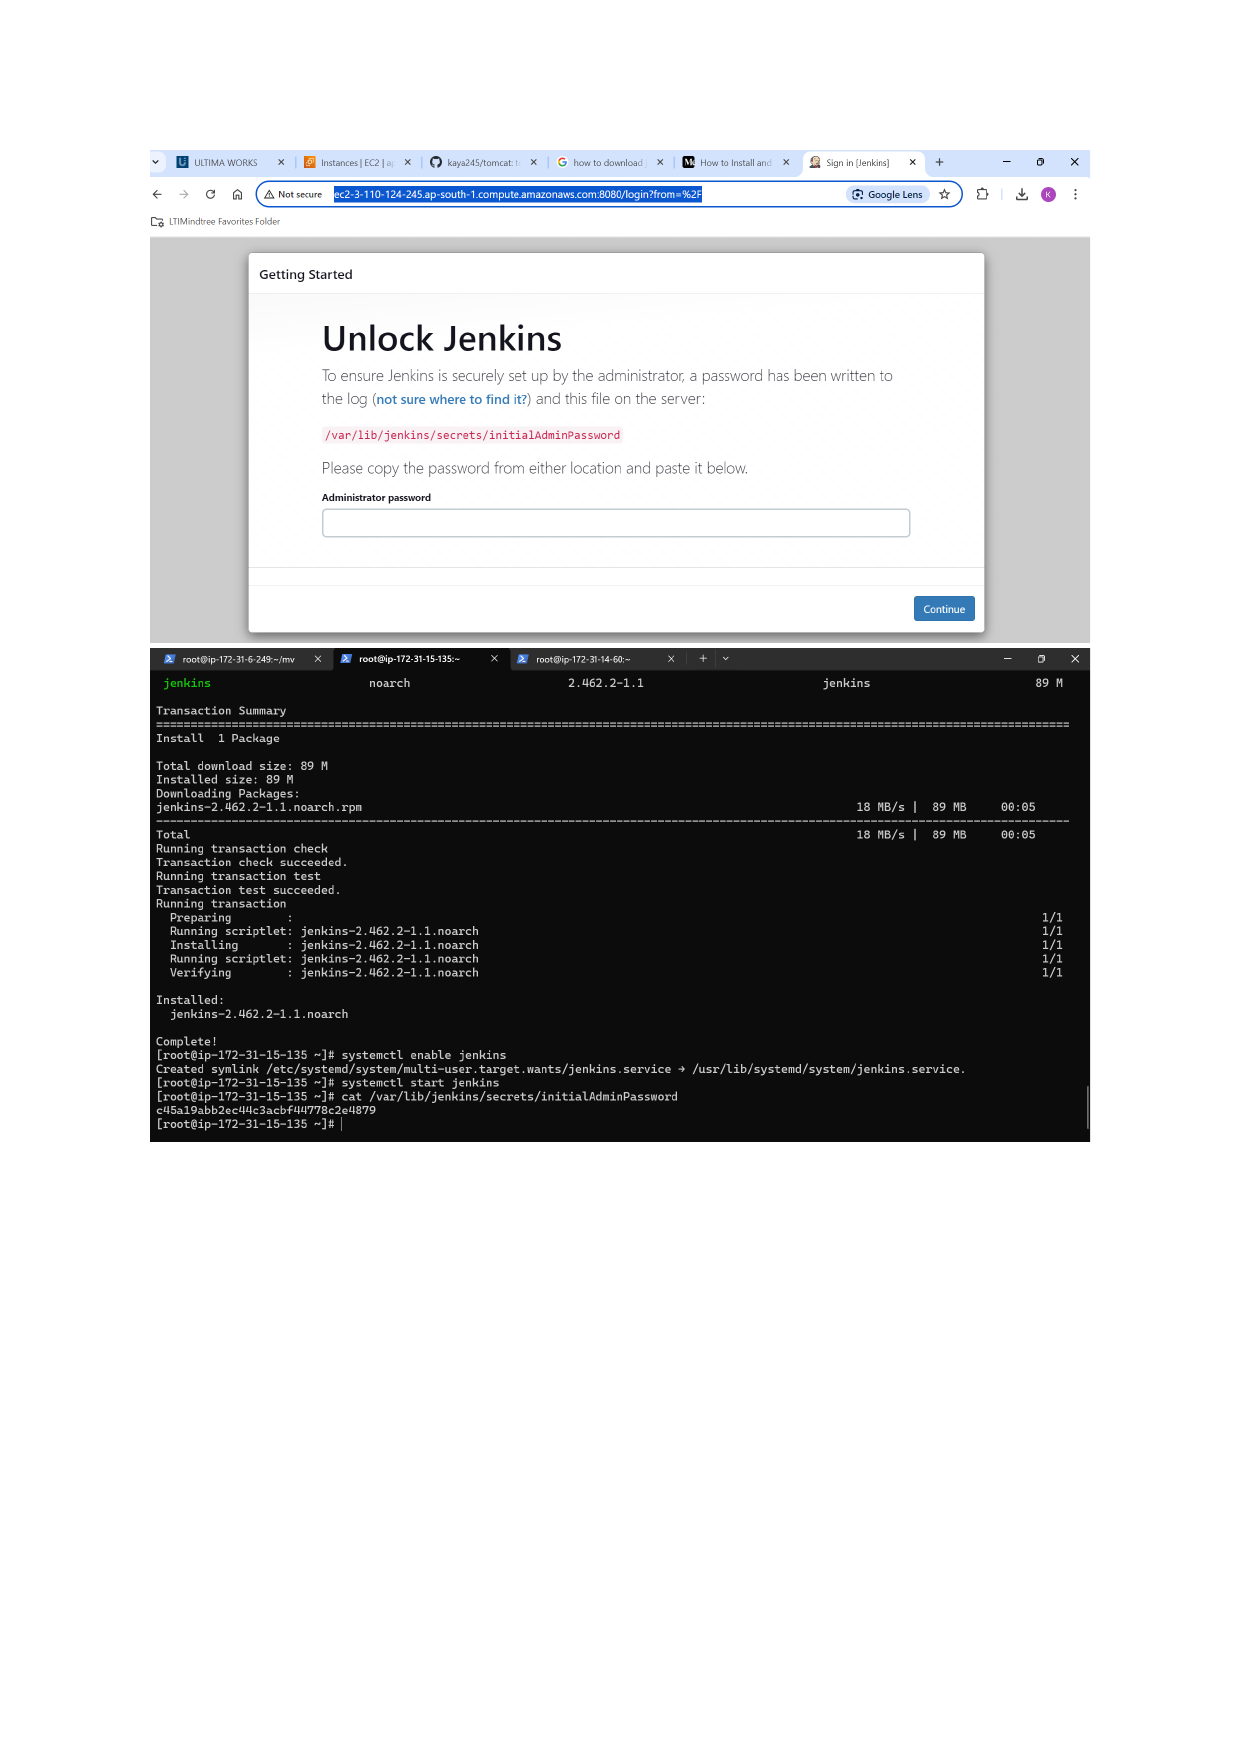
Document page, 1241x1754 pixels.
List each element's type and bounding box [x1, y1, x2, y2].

picture [150, 150, 1091, 643]
picture [150, 648, 1091, 1142]
